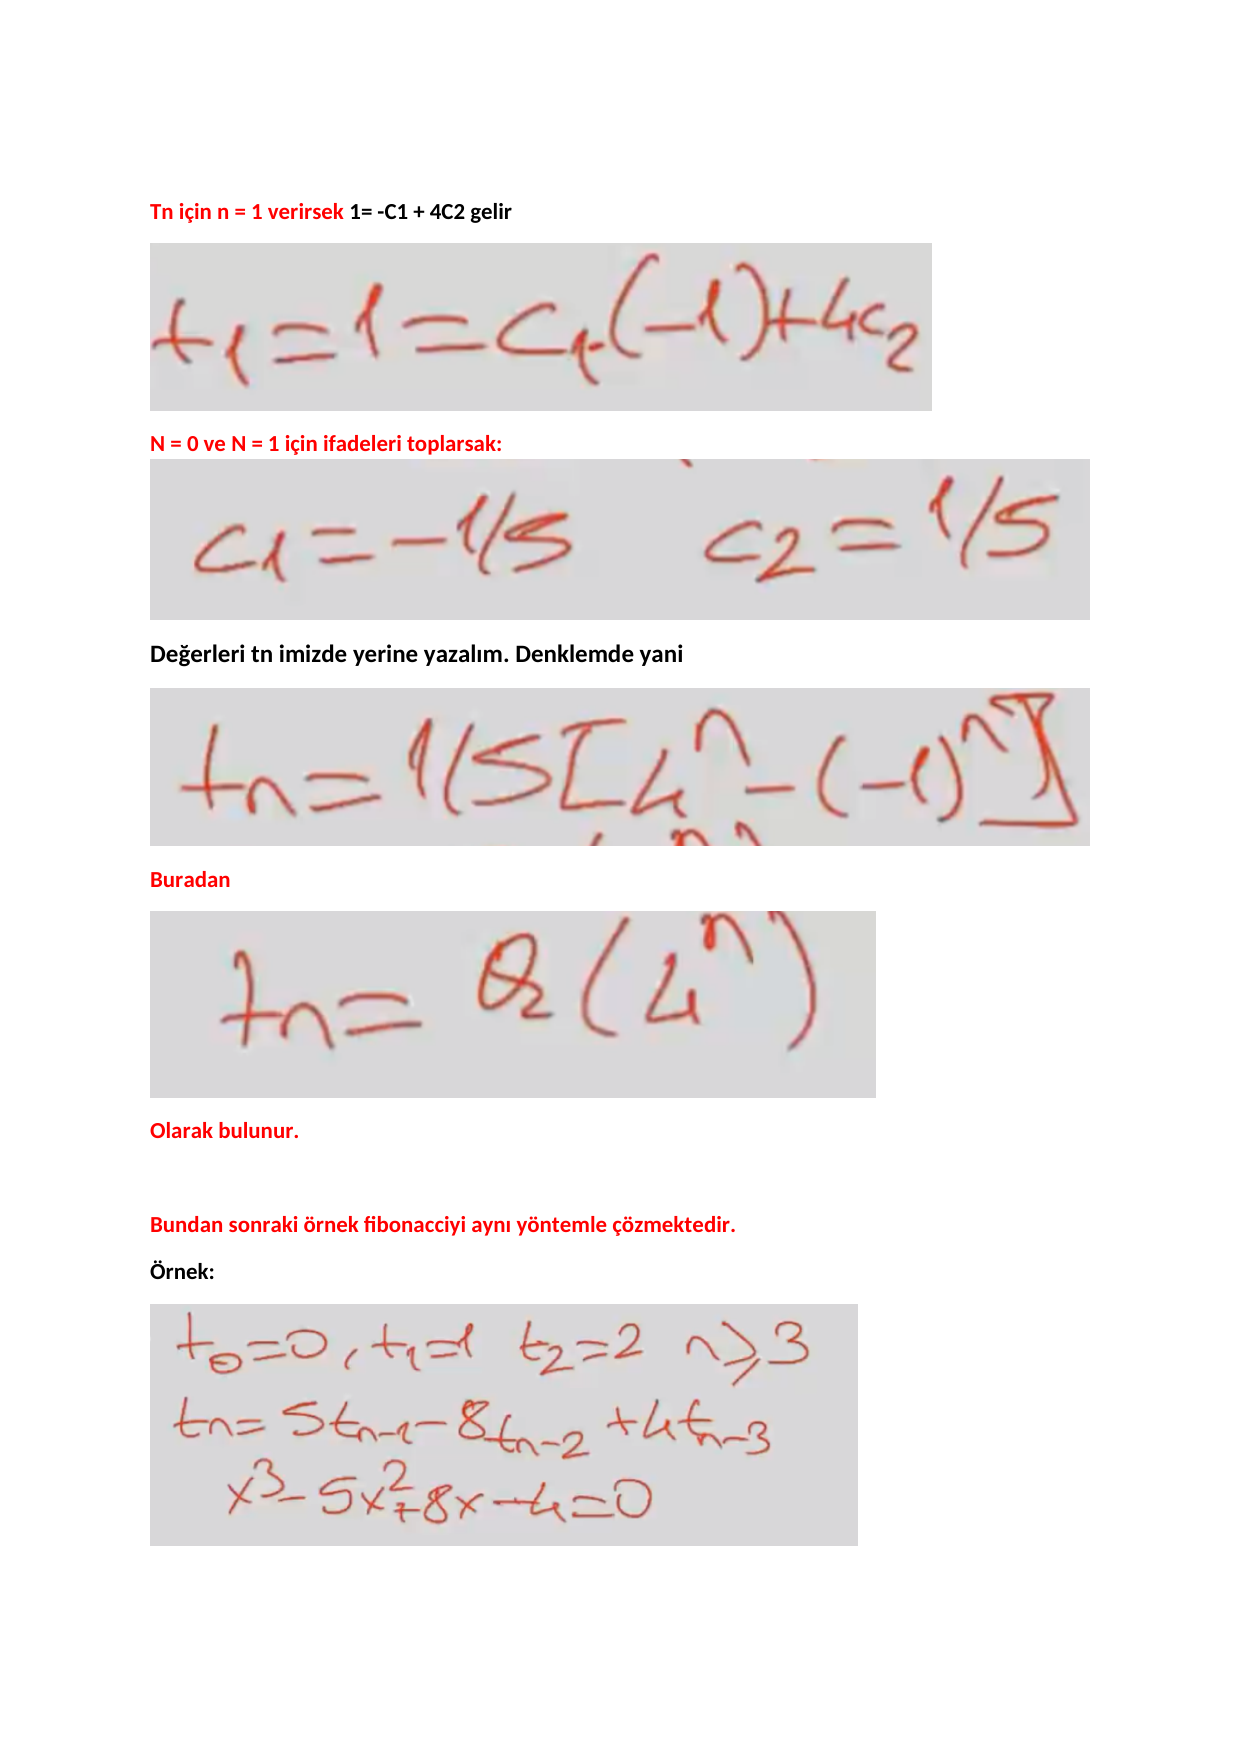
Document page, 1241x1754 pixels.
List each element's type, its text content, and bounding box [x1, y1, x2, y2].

picture [150, 688, 1090, 846]
text Tn için n = 1 verirsek 1= -C1 + 4C2 gelir [150, 197, 1090, 225]
picture [150, 911, 876, 1098]
text Bundan sonraki örnek fibonacciyi aynı yöntemle çözmektedir. [150, 1210, 1090, 1238]
picture [150, 459, 1090, 620]
picture [150, 1304, 858, 1546]
text Değerleri tn imizde yerine yazalım. Denklemde yani [150, 638, 1090, 669]
text N = 0 ve N = 1 için ifadeleri toplarsak: [150, 429, 1090, 459]
picture [150, 243, 932, 411]
text Olarak bulunur. [150, 1117, 1090, 1145]
text Buradan [150, 865, 1090, 893]
text Örnek: [150, 1257, 1090, 1285]
